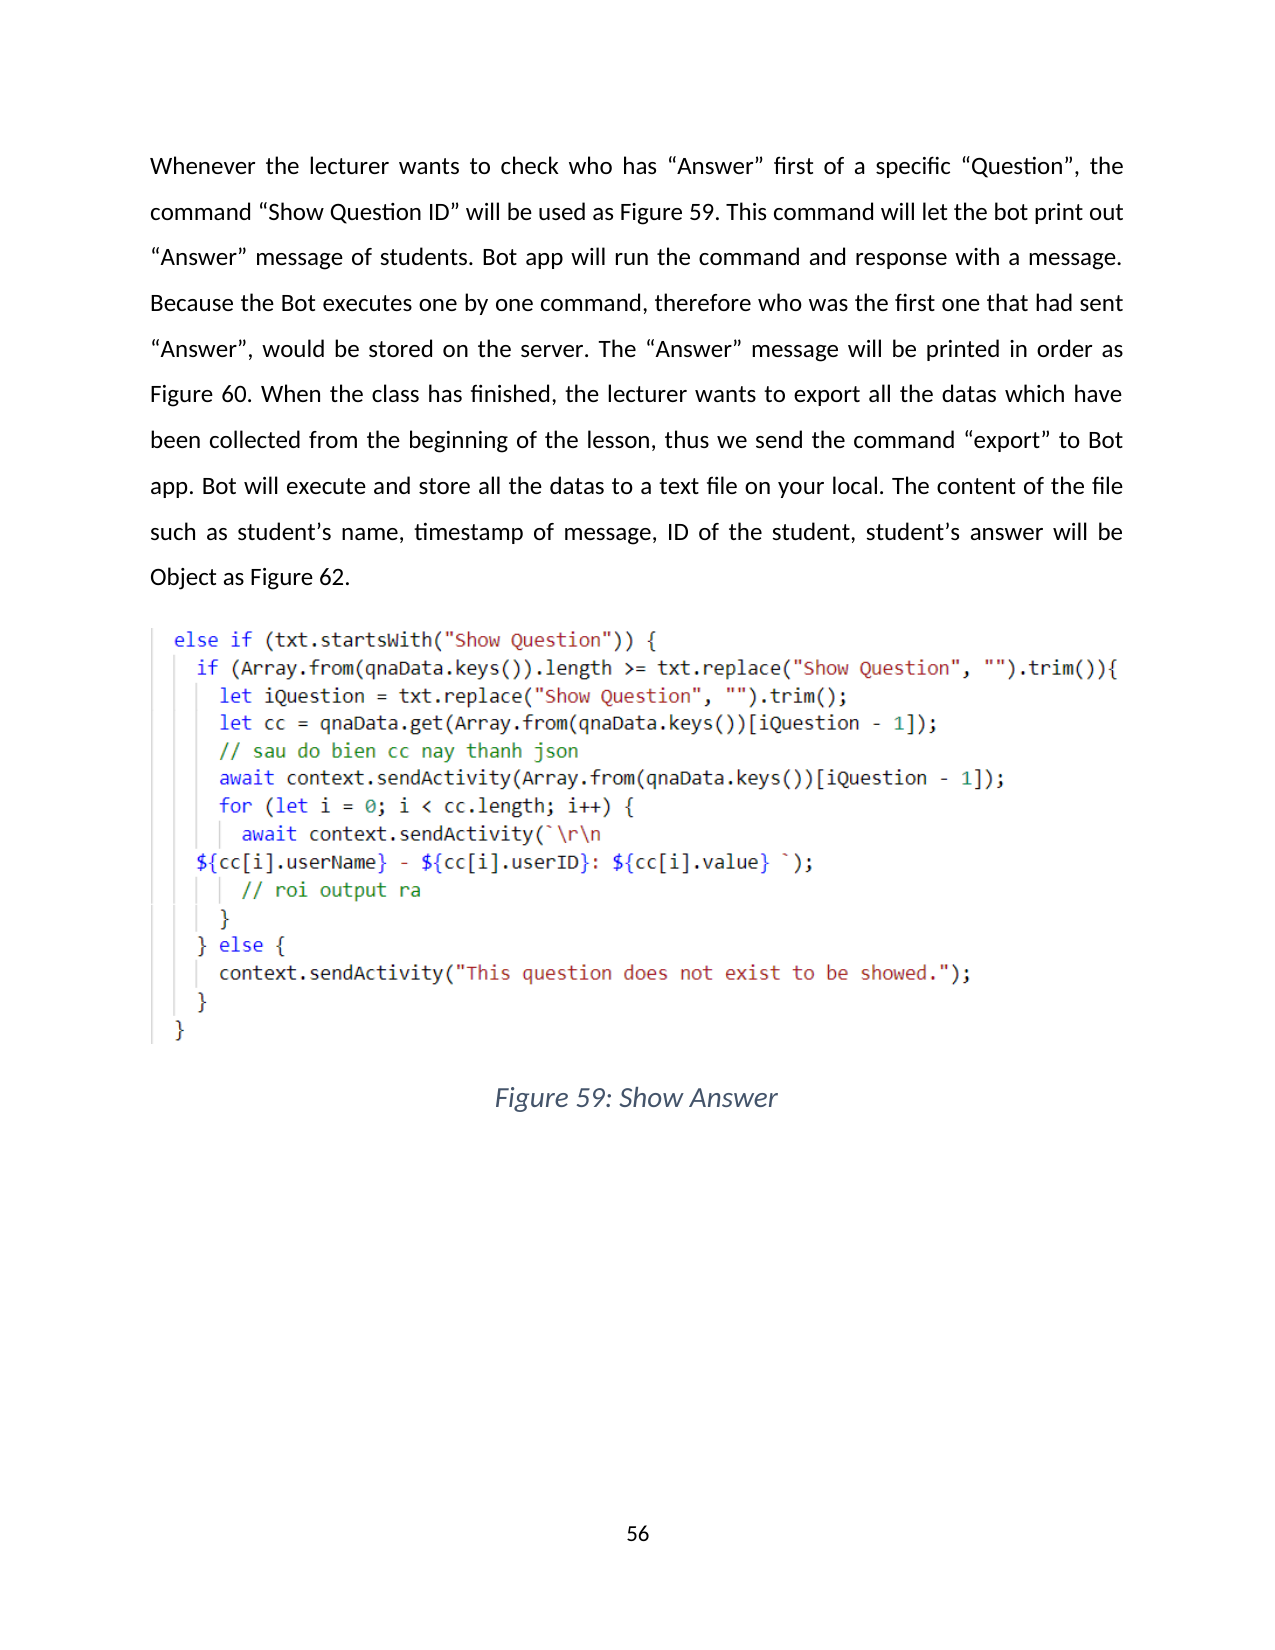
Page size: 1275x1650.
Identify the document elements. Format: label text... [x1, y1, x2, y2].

picture [150, 628, 1125, 1044]
text Figure 59: Show Answer [150, 1079, 1125, 1114]
text Whenever the lecturer wants to check who has “Answer” first of a specific “Question”, the command “Show Question ID” will be used as Figure 59. This command will let the bot print out “Answer” message of students. Bot app will run the command and response with a message. Because the Bot executes one by one command, therefore who was the first one that had sent “Answer”, would be stored on the server. The “Answer” message will be printed in order as Figure 60. When the class has finished, the lecturer wants to export all the datas which have been collected from the beginning of the lesson, thus we send the command “export” to Bot app. Bot will execute and store all the datas to a text file on your local. The content of the file such as student’s name, timestamp of message, ID of the student, student’s answer will be Object as Figure 62. [150, 150, 1125, 592]
